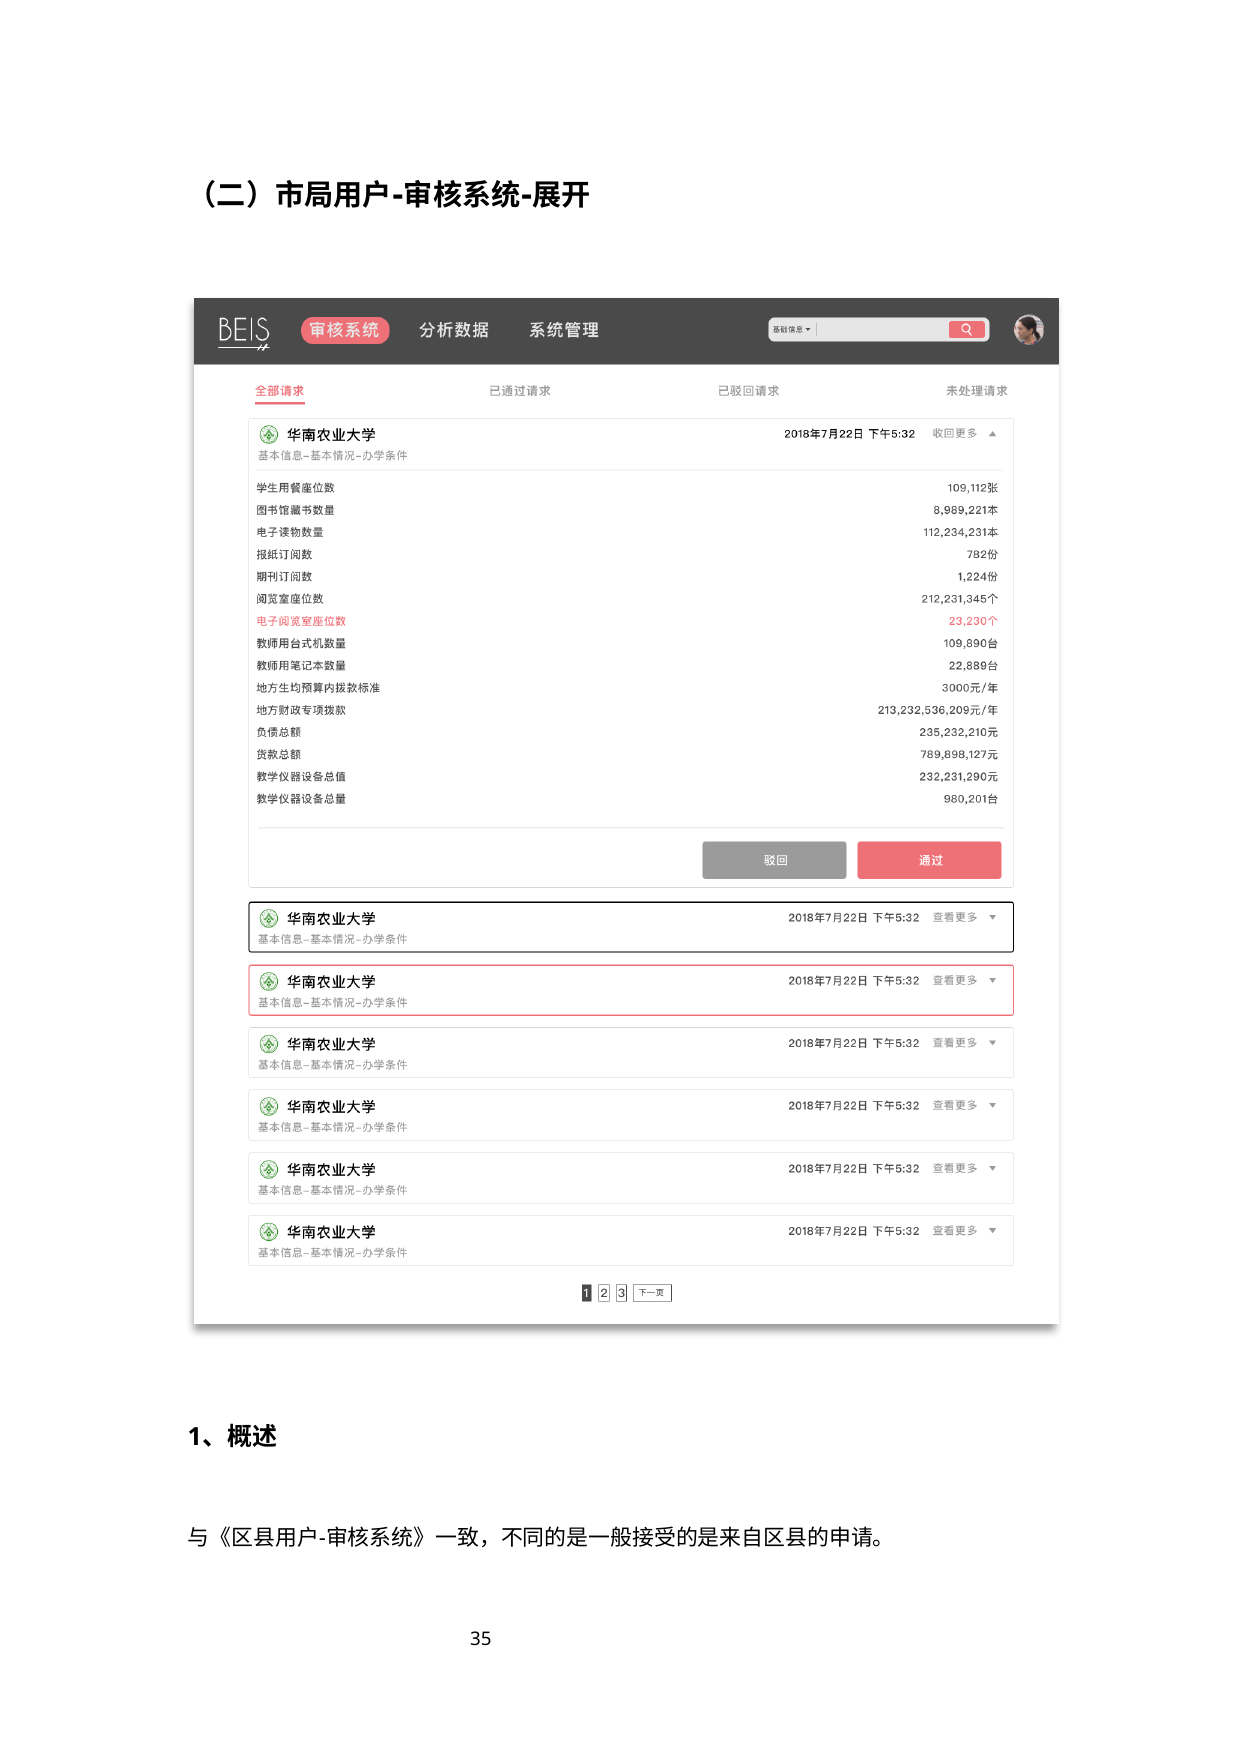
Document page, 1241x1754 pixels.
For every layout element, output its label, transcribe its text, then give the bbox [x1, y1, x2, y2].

list 与《区县用户-审核系统》一致，不同的是一般接受的是来自区县的申请。 [187, 1520, 1053, 1552]
subtitle 市局用户-审核系统-展开 [187, 160, 1053, 225]
picture [194, 298, 1059, 1324]
